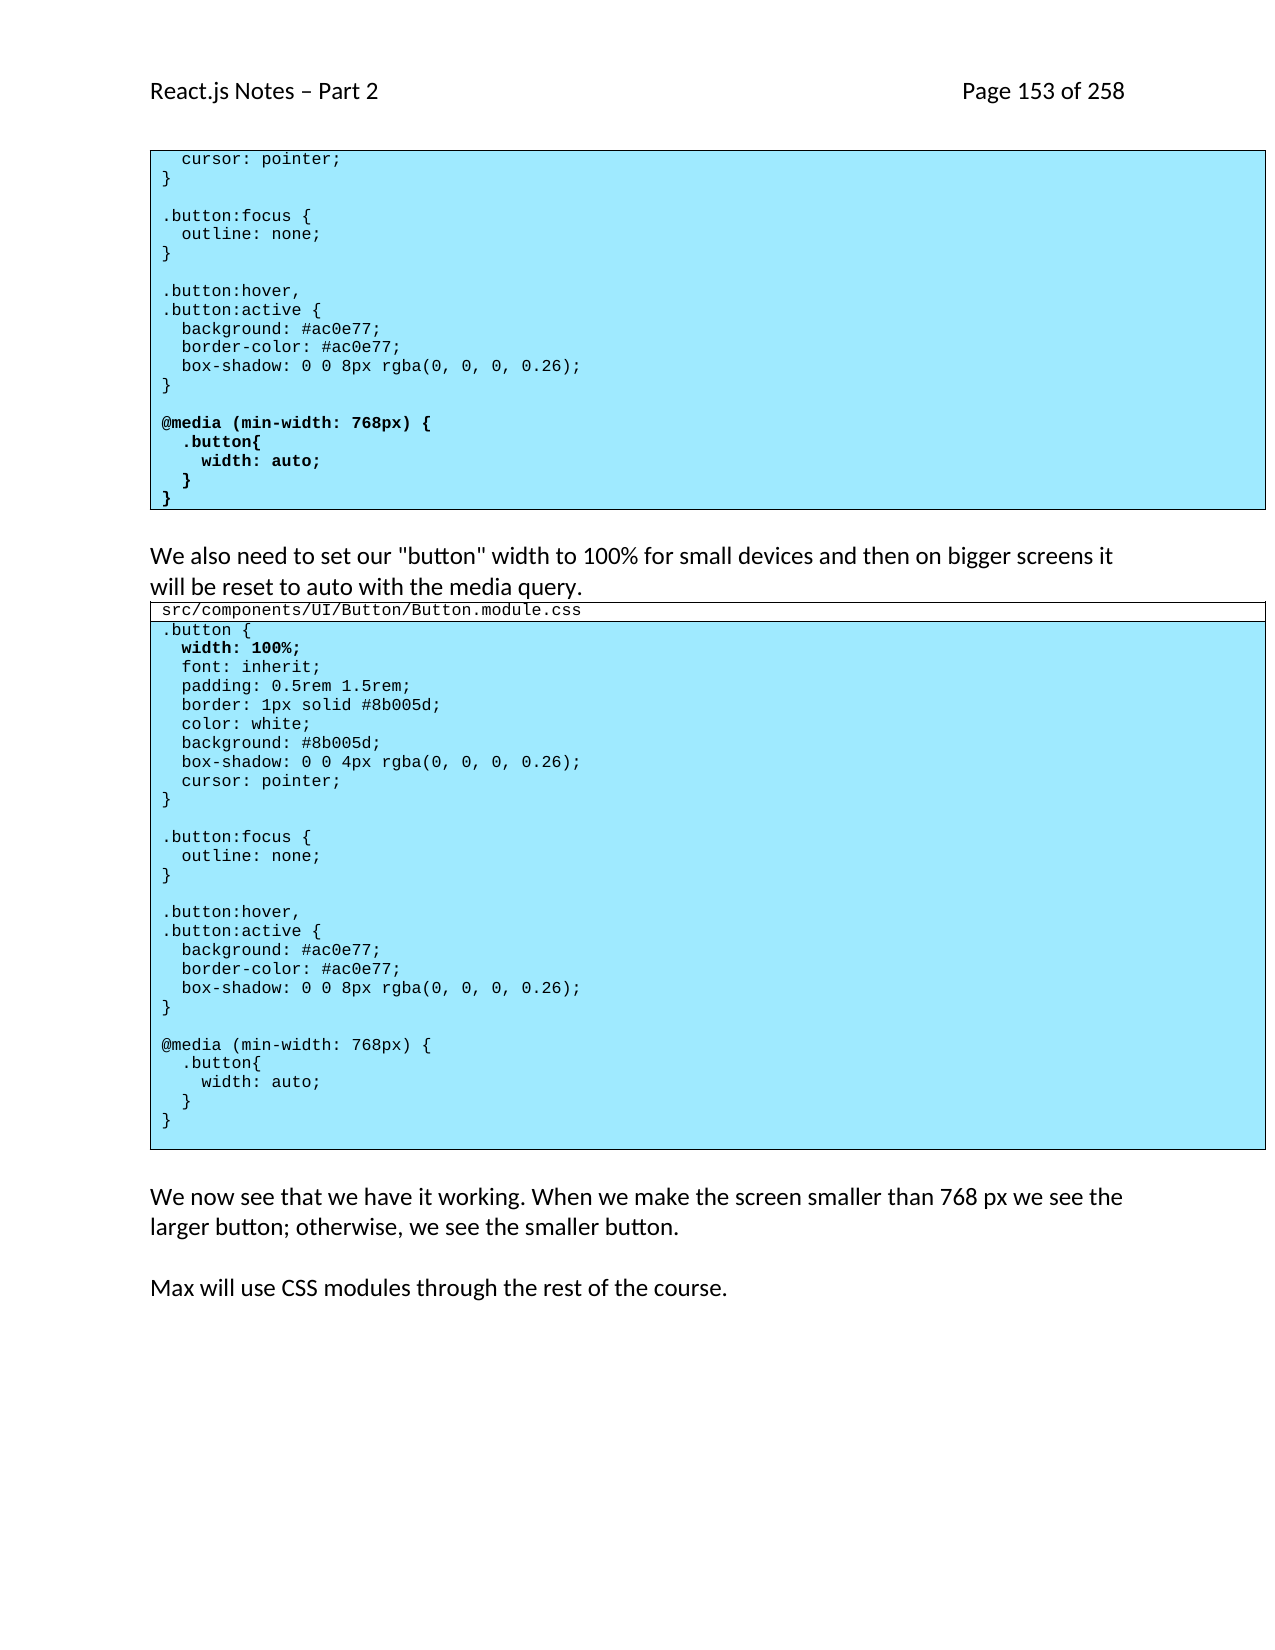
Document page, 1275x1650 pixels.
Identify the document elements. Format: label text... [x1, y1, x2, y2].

text We also need to set our "button" width to 100% for small devices and then on bigger screens it will be reset to auto with the media query. [150, 540, 1125, 601]
table_header src/components/UI/Button/Button.module.css [151, 603, 1265, 621]
table_cell .button { width: 100%; font: inherit; padding: 0.5rem 1.5rem; border: 1px solid #8b005d; color: white; background: #8b005d; box-shadow: 0 0 4px rgba(0, 0, 0, 0.26); cursor: pointer; } .button:focus { outline: none; } .button:hover, .button:active { background: #ac0e77; border-color: #ac0e77; box-shadow: 0 0 8px rgba(0, 0, 0, 0.26); } @media (min-width: 768px) { .button{ width: auto; } } [151, 622, 1265, 1149]
text Max will use CSS modules through the rest of the course. [150, 1272, 1125, 1303]
text We now see that we have it working. When we make the screen smaller than 768 px we see the larger button; otherwise, we see the smaller button. [150, 1181, 1125, 1242]
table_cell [151, 151, 1265, 509]
